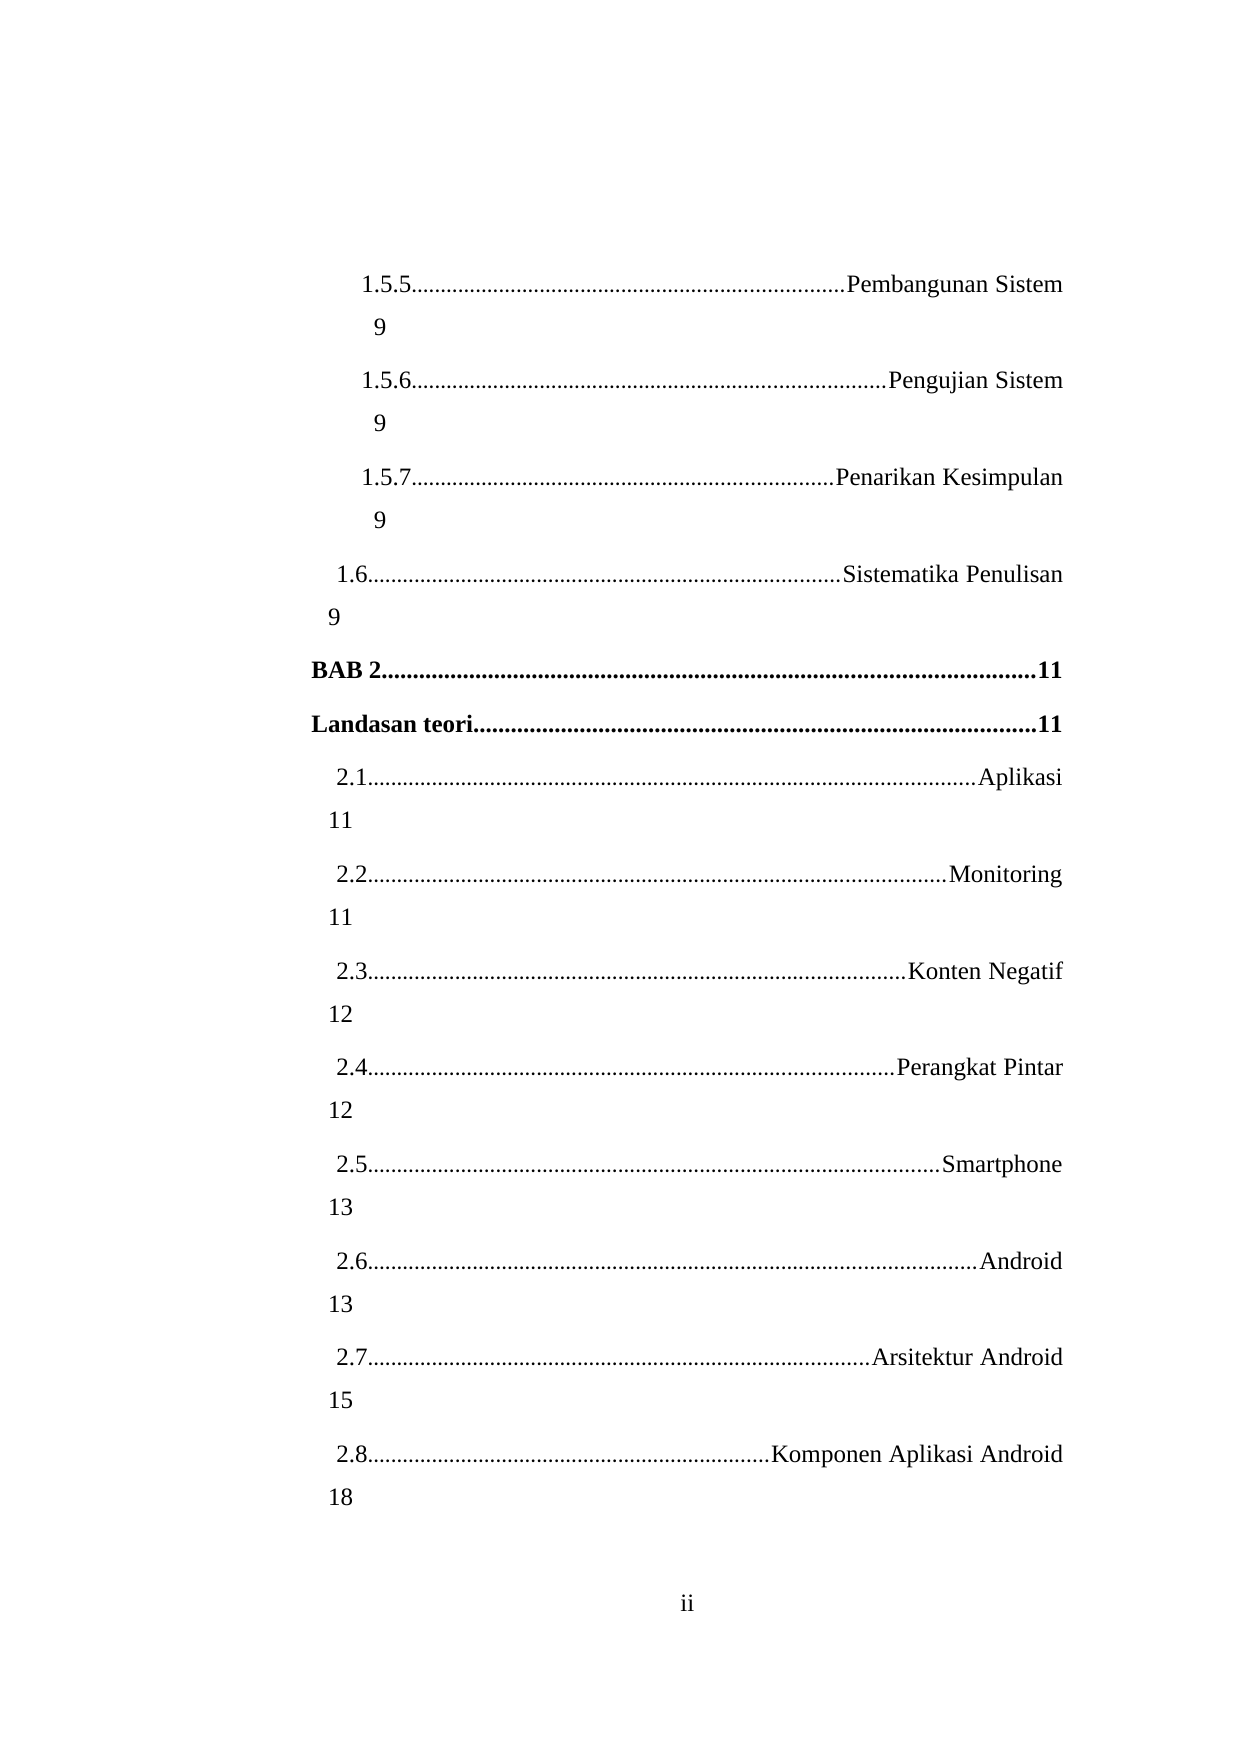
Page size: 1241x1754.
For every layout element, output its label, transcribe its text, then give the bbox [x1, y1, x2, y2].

text 2.3 Konten Negatif 12 [261, 956, 1063, 1028]
text 2.6 Android 13 [261, 1246, 1063, 1318]
text 2.2 Monitoring 11 [261, 859, 1063, 931]
text 2.8 Komponen Aplikasi Android 18 [261, 1439, 1063, 1511]
text 2.4 Perangkat Pintar 12 [261, 1052, 1063, 1124]
text 2.1 Aplikasi 11 [261, 762, 1063, 834]
text BAB 2 11 [236, 655, 1063, 684]
text 2.5 Smartphone 13 [261, 1149, 1063, 1221]
text Landasan teori 11 [236, 709, 1063, 738]
text 1.6 Sistematika Penulisan 9 [261, 559, 1063, 631]
text 1.5.6 Pengujian Sistem 9 [286, 365, 1063, 437]
text 1.5.7 Penarikan Kesimpulan 9 [286, 462, 1063, 534]
text 2.7 Arsitektur Android 15 [261, 1342, 1063, 1414]
text 1.5.5 Pembangunan Sistem 9 [286, 269, 1063, 341]
